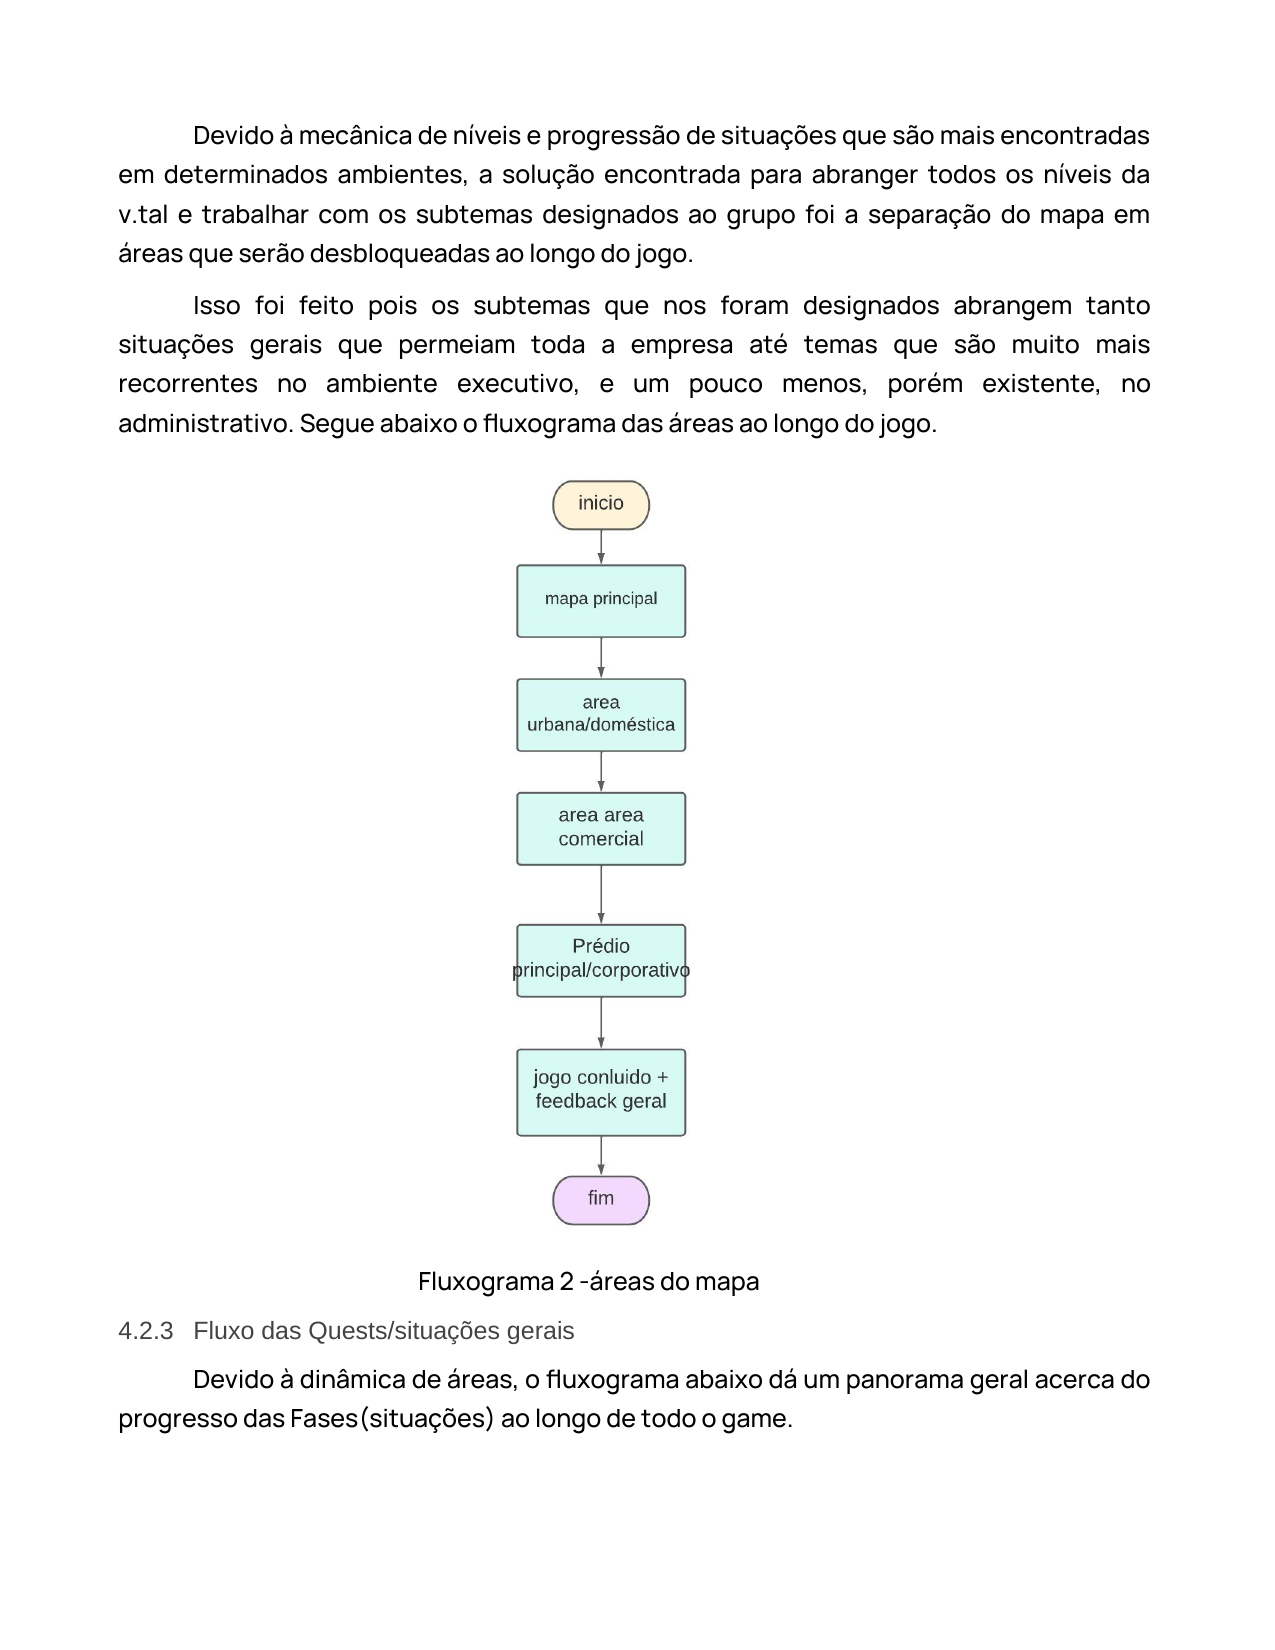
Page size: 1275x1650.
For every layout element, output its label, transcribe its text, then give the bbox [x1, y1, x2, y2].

text Isso foi feito pois os subtemas que nos foram designados abrangem tanto situações gerais que permeiam toda a empresa até temas que são muito mais recorrentes no ambiente executivo, e um pouco menos, porém existente, no administrativo. Segue abaixo o fluxograma das áreas ao longo do jogo. [118, 288, 1152, 439]
text Fluxograma 2 -áreas do mapa [118, 1264, 1152, 1298]
text Devido à mecânica de níveis e progressão de situações que são mais encontradas em determinados ambientes, a solução encontrada para abranger todos os níveis da v.tal e trabalhar com os subtemas designados ao grupo foi a separação do mapa em áreas que serão desbloqueadas ao longo do jogo. [118, 118, 1152, 270]
picture [493, 457, 709, 1248]
text Devido à dinâmica de áreas, o fluxograma abaixo dá um panorama geral acerca do progresso das Fases(situações) ao longo de todo o game. [118, 1361, 1152, 1435]
subtitle Fluxo das Quests/situações gerais [118, 1316, 1152, 1344]
